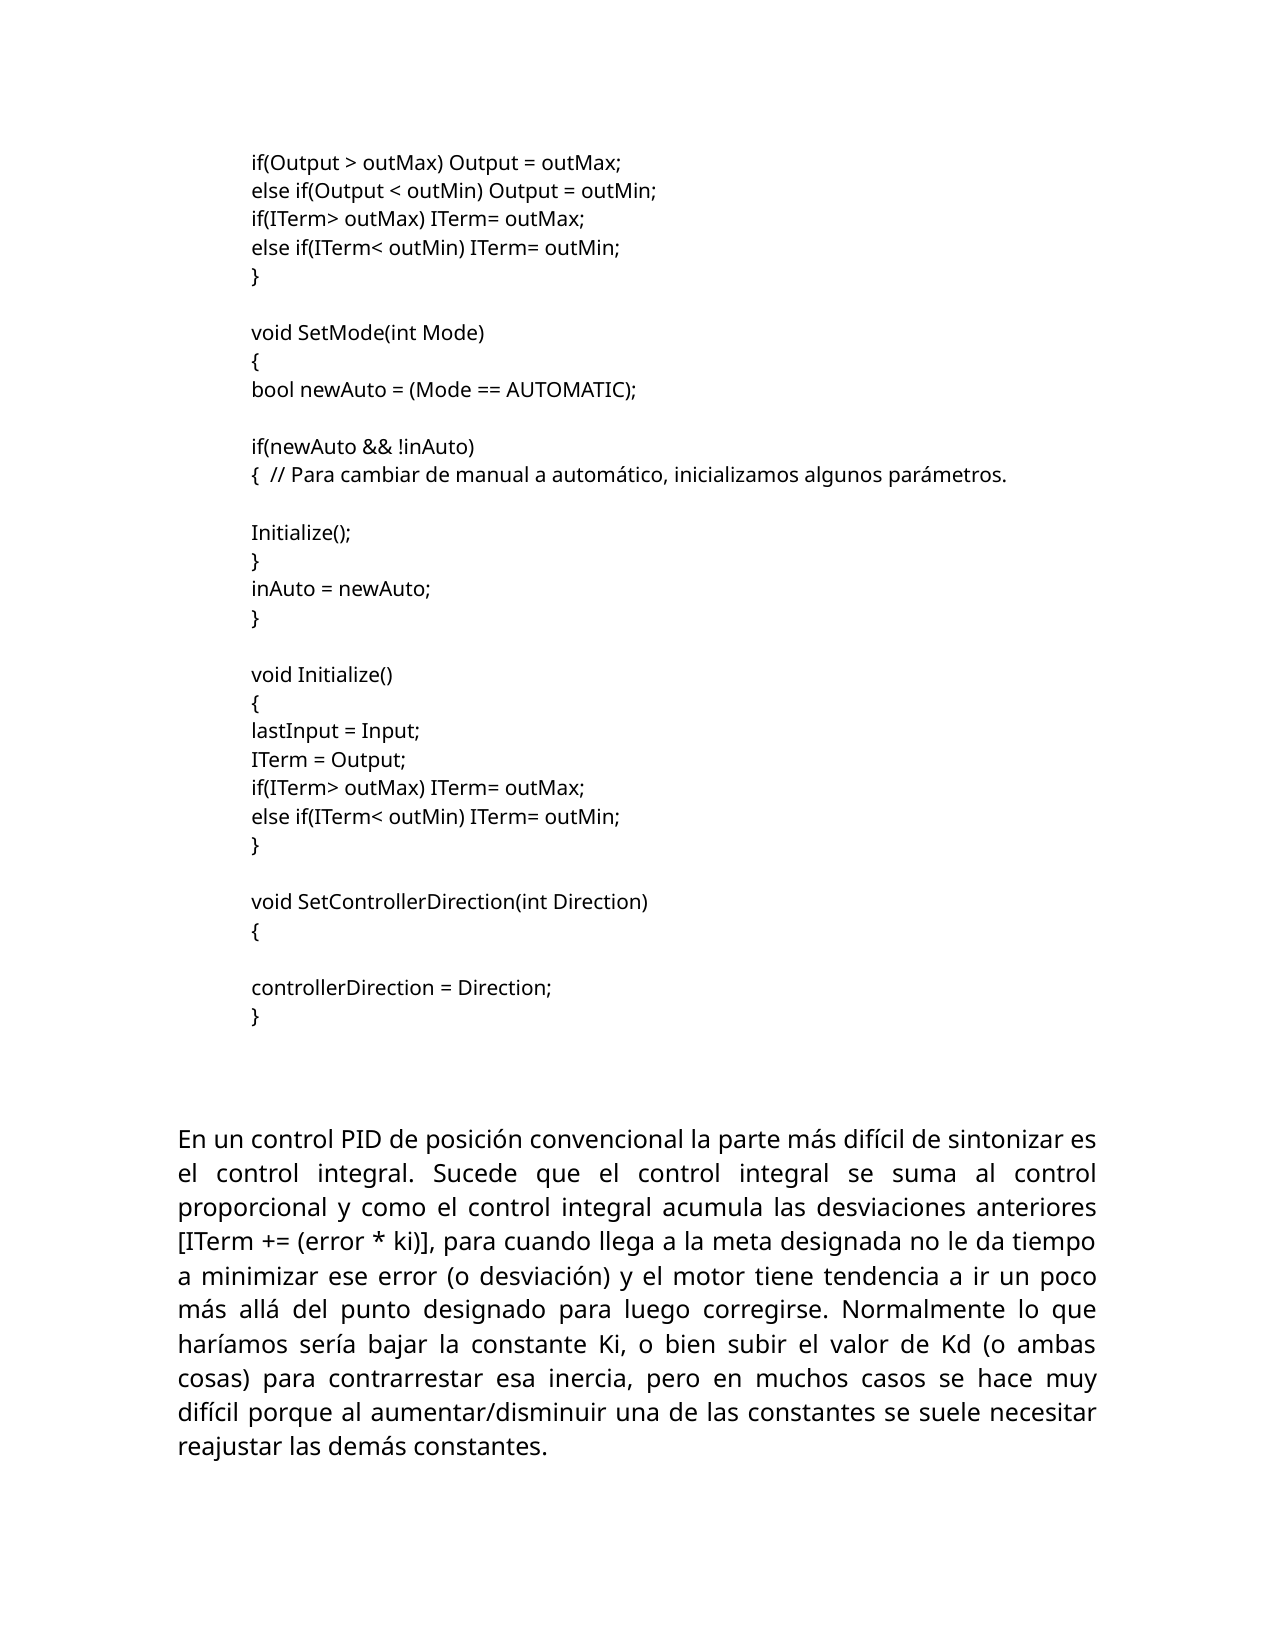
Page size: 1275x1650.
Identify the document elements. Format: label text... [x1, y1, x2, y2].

text } [251, 1001, 1098, 1029]
text { // Para cambiar de manual a automático, inicializamos algunos parámetros. [251, 460, 1098, 489]
text if(newAuto && !inAuto) [251, 432, 1098, 460]
text ITerm = Output; [251, 745, 1098, 773]
text } [251, 546, 1098, 574]
text if(Output > outMax) Output = outMax; [251, 148, 1098, 176]
text } [251, 603, 1098, 631]
text if(ITerm> outMax) ITerm= outMax; [251, 204, 1098, 233]
text if(ITerm> outMax) ITerm= outMax; [251, 773, 1098, 802]
text void SetControllerDirection(int Direction) [251, 887, 1098, 916]
text else if(ITerm< outMin) ITerm= outMin; [251, 802, 1098, 830]
text Initialize(); [251, 518, 1098, 546]
text inAuto = newAuto; [251, 574, 1098, 603]
text bool newAuto = (Mode == AUTOMATIC); [251, 375, 1098, 403]
text { [251, 347, 1098, 375]
text else if(ITerm< outMin) ITerm= outMin; [251, 233, 1098, 261]
text else if(Output < outMin) Output = outMin; [251, 176, 1098, 204]
text { [251, 688, 1098, 717]
text } [251, 261, 1098, 290]
text void SetMode(int Mode) [251, 318, 1098, 347]
text } [251, 830, 1098, 859]
text lastInput = Input; [251, 717, 1098, 745]
text controllerDirection = Direction; [251, 973, 1098, 1001]
text En un control PID de posición convencional la parte más difícil de sintonizar es el control integral. Sucede que el control integral se suma al control proporcional y como el control integral acumula las desviaciones anteriores [ITerm += (error * ki)], para cuando llega a la meta designada no le da tiempo a minimizar ese error (o desviación) y el motor tiene tendencia a ir un poco más allá del punto designado para luego corregirse. Normalmente lo que haríamos sería bajar la constante Ki, o bien subir el valor de Kd (o ambas cosas) para contrarrestar esa inercia, pero en muchos casos se hace muy difícil porque al aumentar/disminuir una de las constantes se suele necesitar reajustar las demás constantes. [177, 1122, 1098, 1462]
text void Initialize() [251, 660, 1098, 688]
text { [251, 916, 1098, 944]
